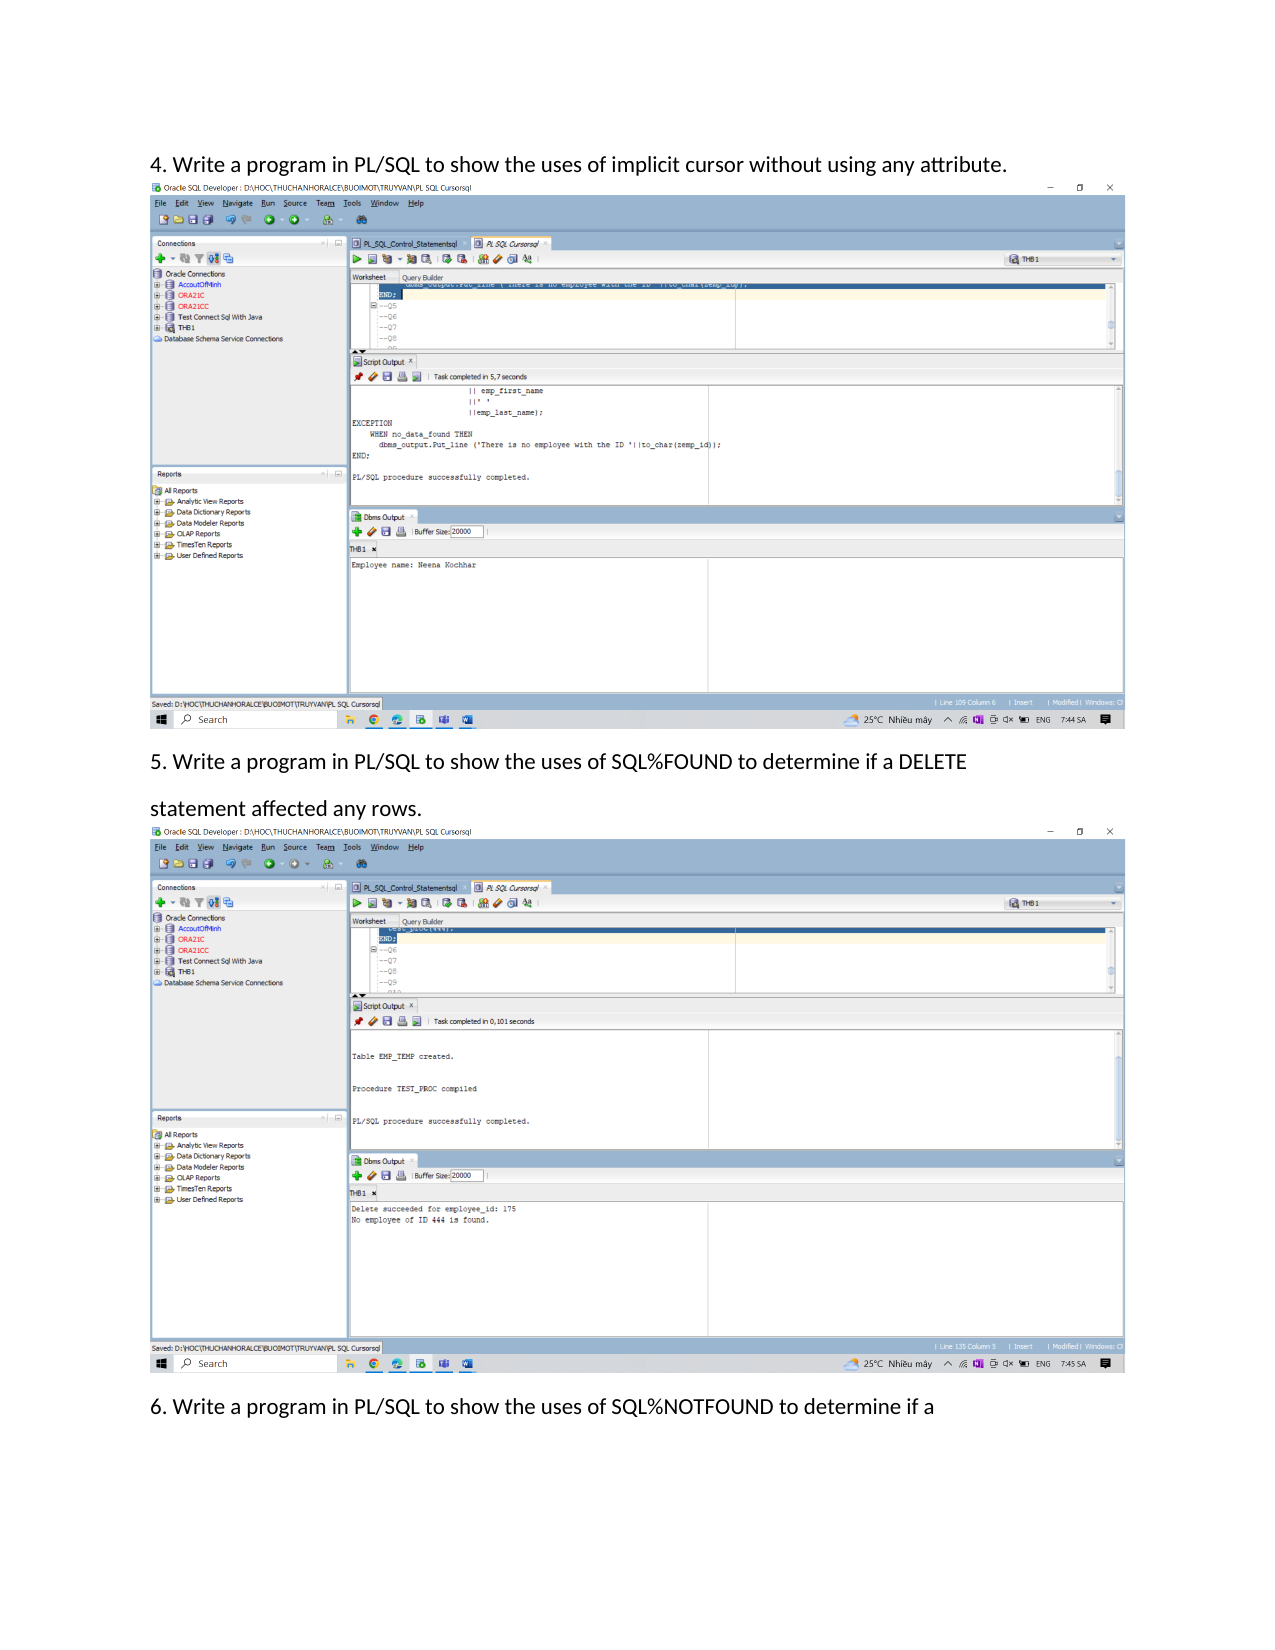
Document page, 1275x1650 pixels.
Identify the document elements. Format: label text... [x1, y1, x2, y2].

picture [150, 180, 1125, 729]
text statement affected any rows. [150, 794, 1125, 824]
picture [150, 824, 1125, 1373]
text 6. Write a program in PL/SQL to show the uses of SQL%NOTFOUND to determine if a [150, 1392, 1125, 1420]
text 5. Write a program in PL/SQL to show the uses of SQL%FOUND to determine if a DELETE [150, 747, 1125, 776]
text 4. Write a program in PL/SQL to show the uses of implicit cursor without using any attribute. [150, 150, 1125, 180]
